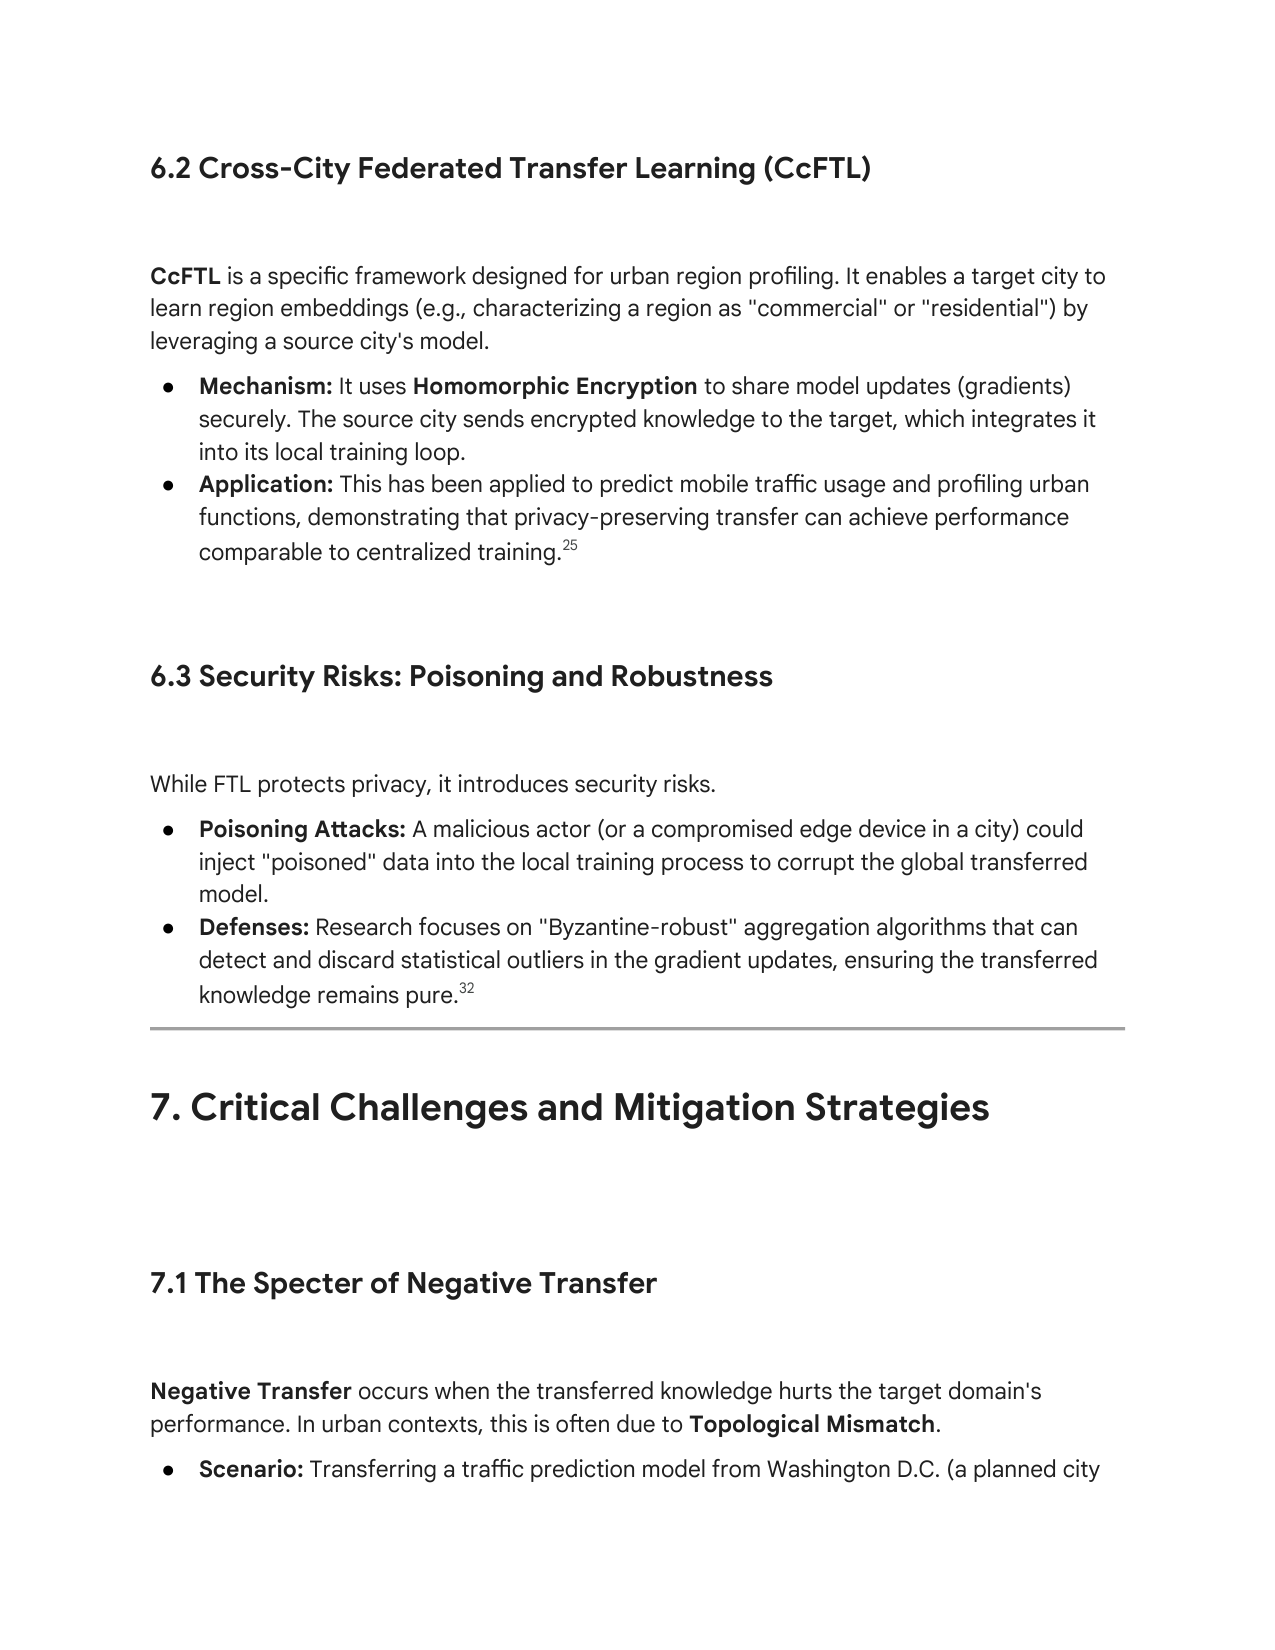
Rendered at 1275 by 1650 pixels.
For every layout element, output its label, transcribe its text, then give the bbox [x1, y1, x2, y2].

text While FTL protects privacy, it introduces security risks. [150, 770, 1125, 798]
list Application: This has been applied to predict mobile traffic usage and profiling urban functions, demonstrating that privacy-preserving transfer can achieve performance comparable to centralized training.25 [161, 471, 1125, 568]
subtitle 6.3 Security Risks: Poisoning and Robustness [150, 658, 1125, 694]
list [161, 1455, 1125, 1484]
text Negative Transfer occurs when the transferred knowledge hurts the target domain's performance. In urban contexts, this is often due to Topological Mismatch. [150, 1377, 1125, 1439]
list Defenses: Research focuses on "Byzantine-robust" aggregation algorithms that can detect and discard statistical outliers in the gradient updates, ensuring the transferred knowledge remains pure.32 [161, 913, 1125, 1010]
text CcFTL is a specific framework designed for urban region profiling. It enables a target city to learn region embeddings (e.g., characterizing a region as "commercial" or "residential") by leveraging a source city's model. [150, 262, 1125, 356]
subtitle 6.2 Cross-City Federated Transfer Learning (CcFTL) [150, 150, 1125, 187]
subtitle 7.1 The Specter of Negative Transfer [150, 1266, 1125, 1302]
list Mechanism: It uses Homomorphic Encryption to share model updates (gradients) securely. The source city sends encrypted knowledge to the target, which integrates it into its local training loop. [161, 372, 1125, 467]
list Poisoning Attacks: A malicious actor (or a compromised edge device in a city) could inject "poisoned" data into the local training process to corrupt the global transferred model. [161, 815, 1125, 909]
subtitle 7. Critical Challenges and Mitigation Strategies [150, 1084, 1125, 1131]
